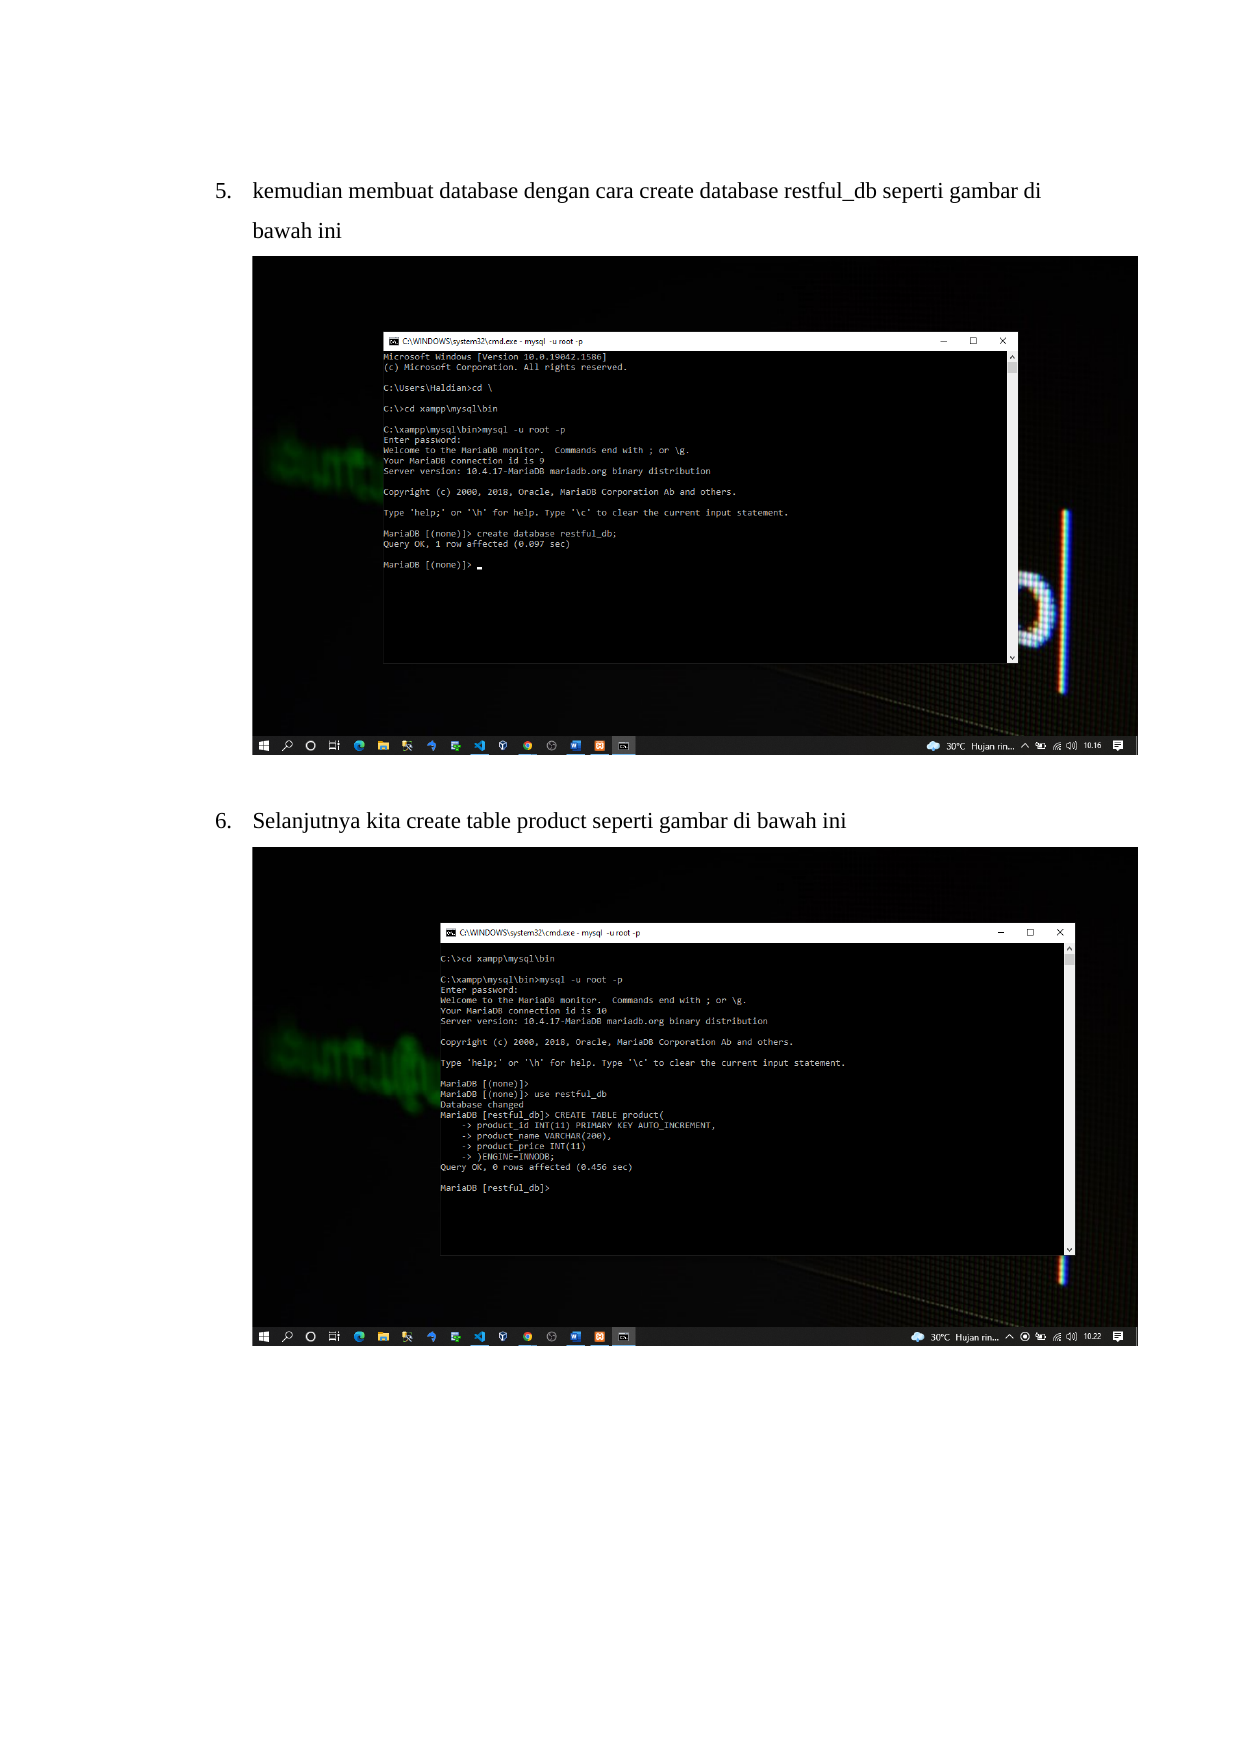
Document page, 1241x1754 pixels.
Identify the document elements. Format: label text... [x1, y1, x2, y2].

list Selanjutnya kita create table product seperti gambar di bawah ini [215, 808, 1063, 834]
picture [252, 847, 1138, 1346]
list kemudian membuat database dengan cara create database restful_db seperti gambar di bawah ini [215, 177, 1063, 243]
picture [252, 256, 1138, 755]
